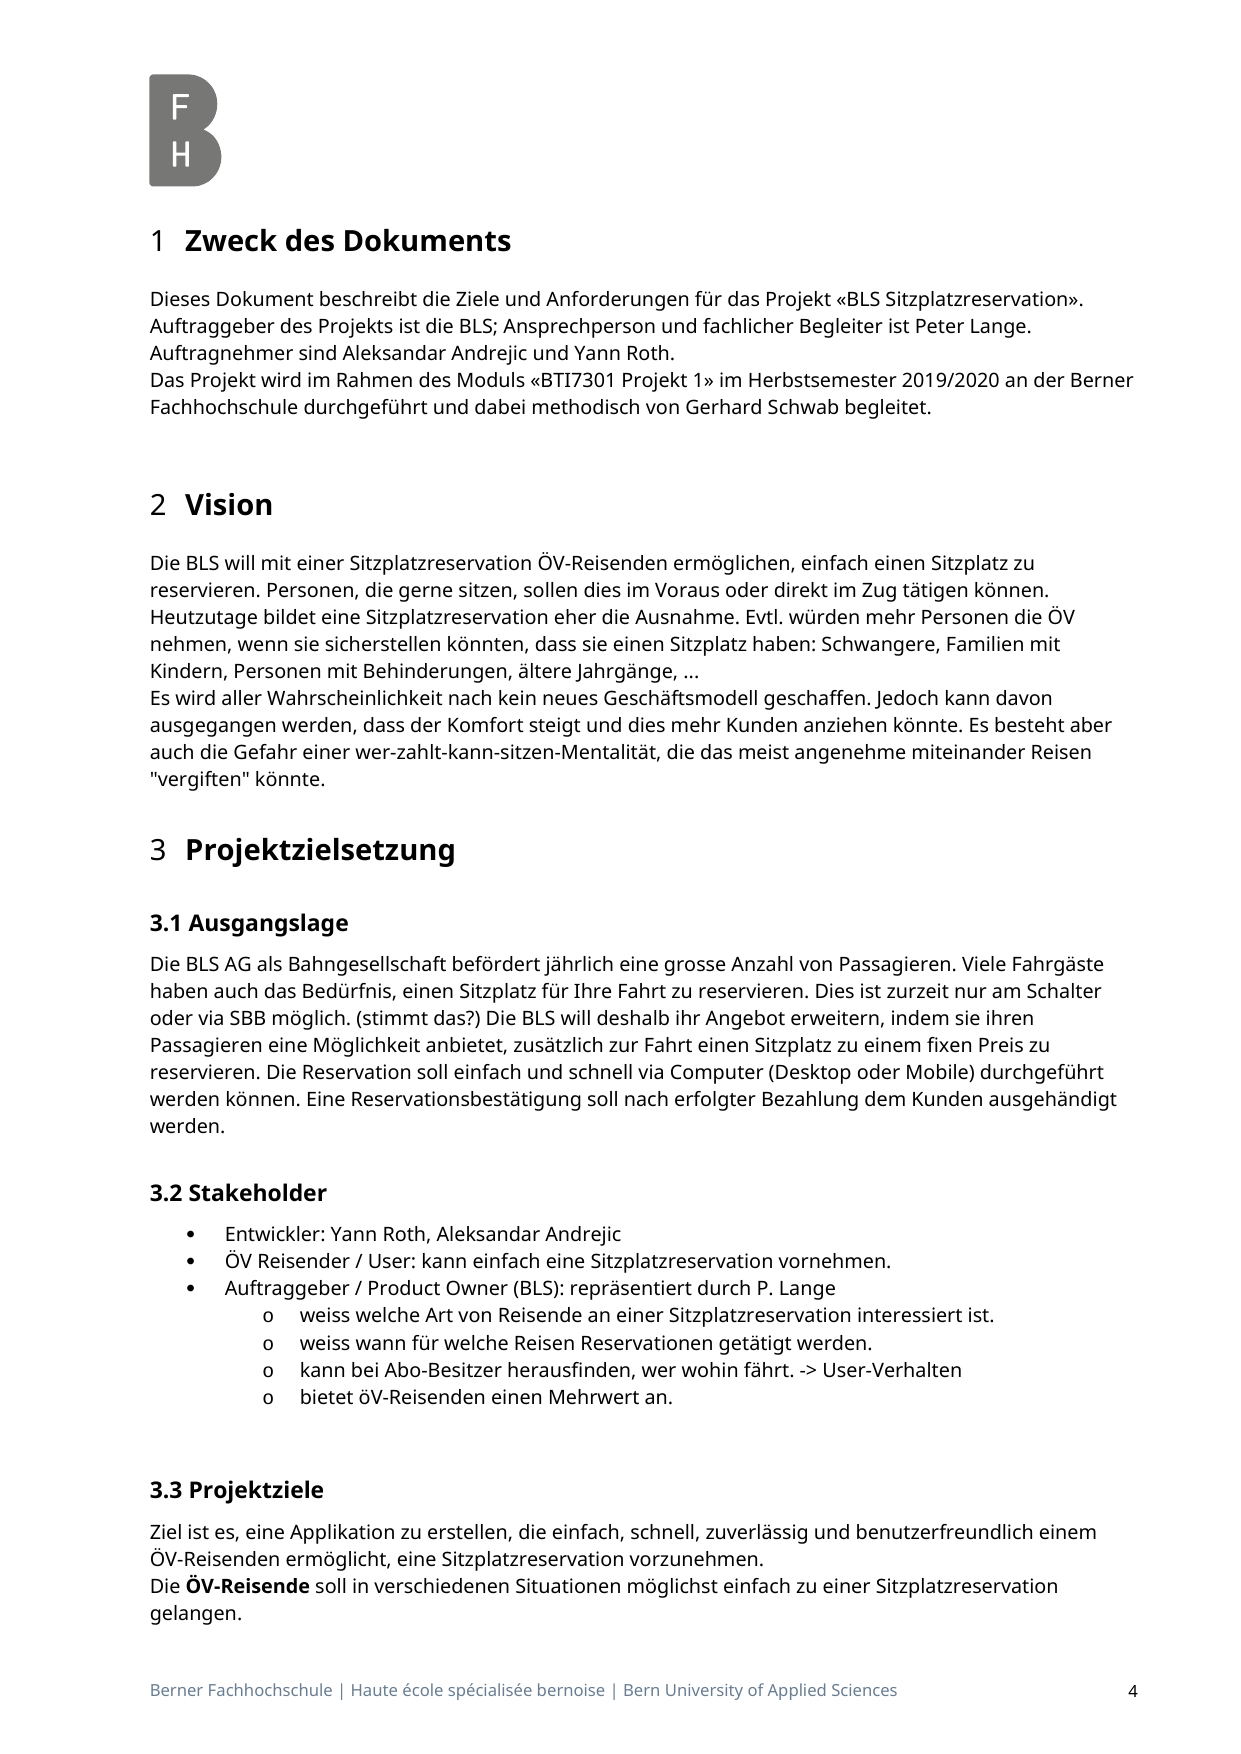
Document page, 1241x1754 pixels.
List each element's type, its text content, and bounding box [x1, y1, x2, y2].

text Die BLS will mit einer Sitzplatzreservation ÖV-Reisenden ermöglichen, einfach einen Sitzplatz zu reservieren. Personen, die gerne sitzen, sollen dies im Voraus oder direkt im Zug tätigen können. Heutzutage bildet eine Sitzplatzreservation eher die Ausnahme. Evtl. würden mehr Personen die ÖV nehmen, wenn sie sicherstellen könnten, dass sie einen Sitzplatz haben: Schwangere, Familien mit Kindern, Personen mit Behinderungen, ältere Jahrgänge, ... [149, 549, 1136, 684]
subtitle Projektzielsetzung [149, 830, 1136, 869]
text Die BLS AG als Bahngesellschaft befördert jährlich eine grosse Anzahl von Passagieren. Viele Fahrgäste haben auch das Bedürfnis, einen Sitzplatz für Ihre Fahrt zu reservieren. Dies ist zurzeit nur am Schalter oder via SBB möglich. (stimmt das?) Die BLS will deshalb ihr Angebot erweitern, indem sie ihren Passagieren eine Möglichkeit anbietet, zusätzlich zur Fahrt einen Sitzplatz zu einem fixen Preis zu reservieren. Die Reservation soll einfach und schnell via Computer (Desktop oder Mobile) durchgeführt werden können. Eine Reservationsbestätigung soll nach erfolgter Bezahlung dem Kunden ausgehändigt werden. [149, 951, 1136, 1139]
subtitle Zweck des Dokuments [149, 221, 1136, 260]
list bietet öV-Reisenden einen Mehrwert an. [262, 1383, 1136, 1410]
text Die ÖV-Reisende soll in verschiedenen Situationen möglichst einfach zu einer Sitzplatzreservation gelangen. [149, 1572, 1136, 1626]
text Auftragnehmer sind Aleksandar Andrejic und Yann Roth. [149, 339, 1136, 366]
list weiss wann für welche Reisen Reservationen getätigt werden. [262, 1329, 1136, 1356]
list weiss welche Art von Reisende an einer Sitzplatzreservation interessiert ist. [262, 1302, 1136, 1329]
text Es wird aller Wahrscheinlichkeit nach kein neues Geschäftsmodell geschaffen. Jedoch kann davon ausgegangen werden, dass der Komfort steigt und dies mehr Kunden anziehen könnte. Es besteht aber auch die Gefahr einer wer-zahlt-kann-sitzen-Mentalität, die das meist angenehme miteinander Reisen "vergiften" könnte. [149, 684, 1136, 792]
list Auftraggeber / Product Owner (BLS): repräsentiert durch P. Lange [187, 1275, 1136, 1302]
subtitle Ausgangslage [149, 907, 1136, 938]
text Das Projekt wird im Rahmen des Moduls «BTI7301 Projekt 1» im Herbstsemester 2019/2020 an der Berner Fachhochschule durchgeführt und dabei methodisch von Gerhard Schwab begleitet. [149, 366, 1136, 420]
subtitle Vision [149, 485, 1136, 524]
text Dieses Dokument beschreibt die Ziele und Anforderungen für das Projekt «BLS Sitzplatzreservation». [149, 285, 1136, 312]
text Ziel ist es, eine Applikation zu erstellen, die einfach, schnell, zuverlässig und benutzerfreundlich einem ÖV-Reisenden ermöglicht, eine Sitzplatzreservation vorzunehmen. [149, 1518, 1136, 1572]
list kann bei Abo-Besitzer herausfinden, wer wohin fährt. -> User-Verhalten [262, 1356, 1136, 1383]
list Entwickler: Yann Roth, Aleksandar Andrejic [187, 1221, 1136, 1248]
subtitle Stakeholder [149, 1177, 1136, 1208]
subtitle Projektziele [149, 1474, 1136, 1506]
text Auftraggeber des Projekts ist die BLS; Ansprechperson und fachlicher Begleiter ist Peter Lange. [149, 312, 1136, 339]
list ÖV Reisender / User: kann einfach eine Sitzplatzreservation vornehmen. [187, 1248, 1136, 1275]
